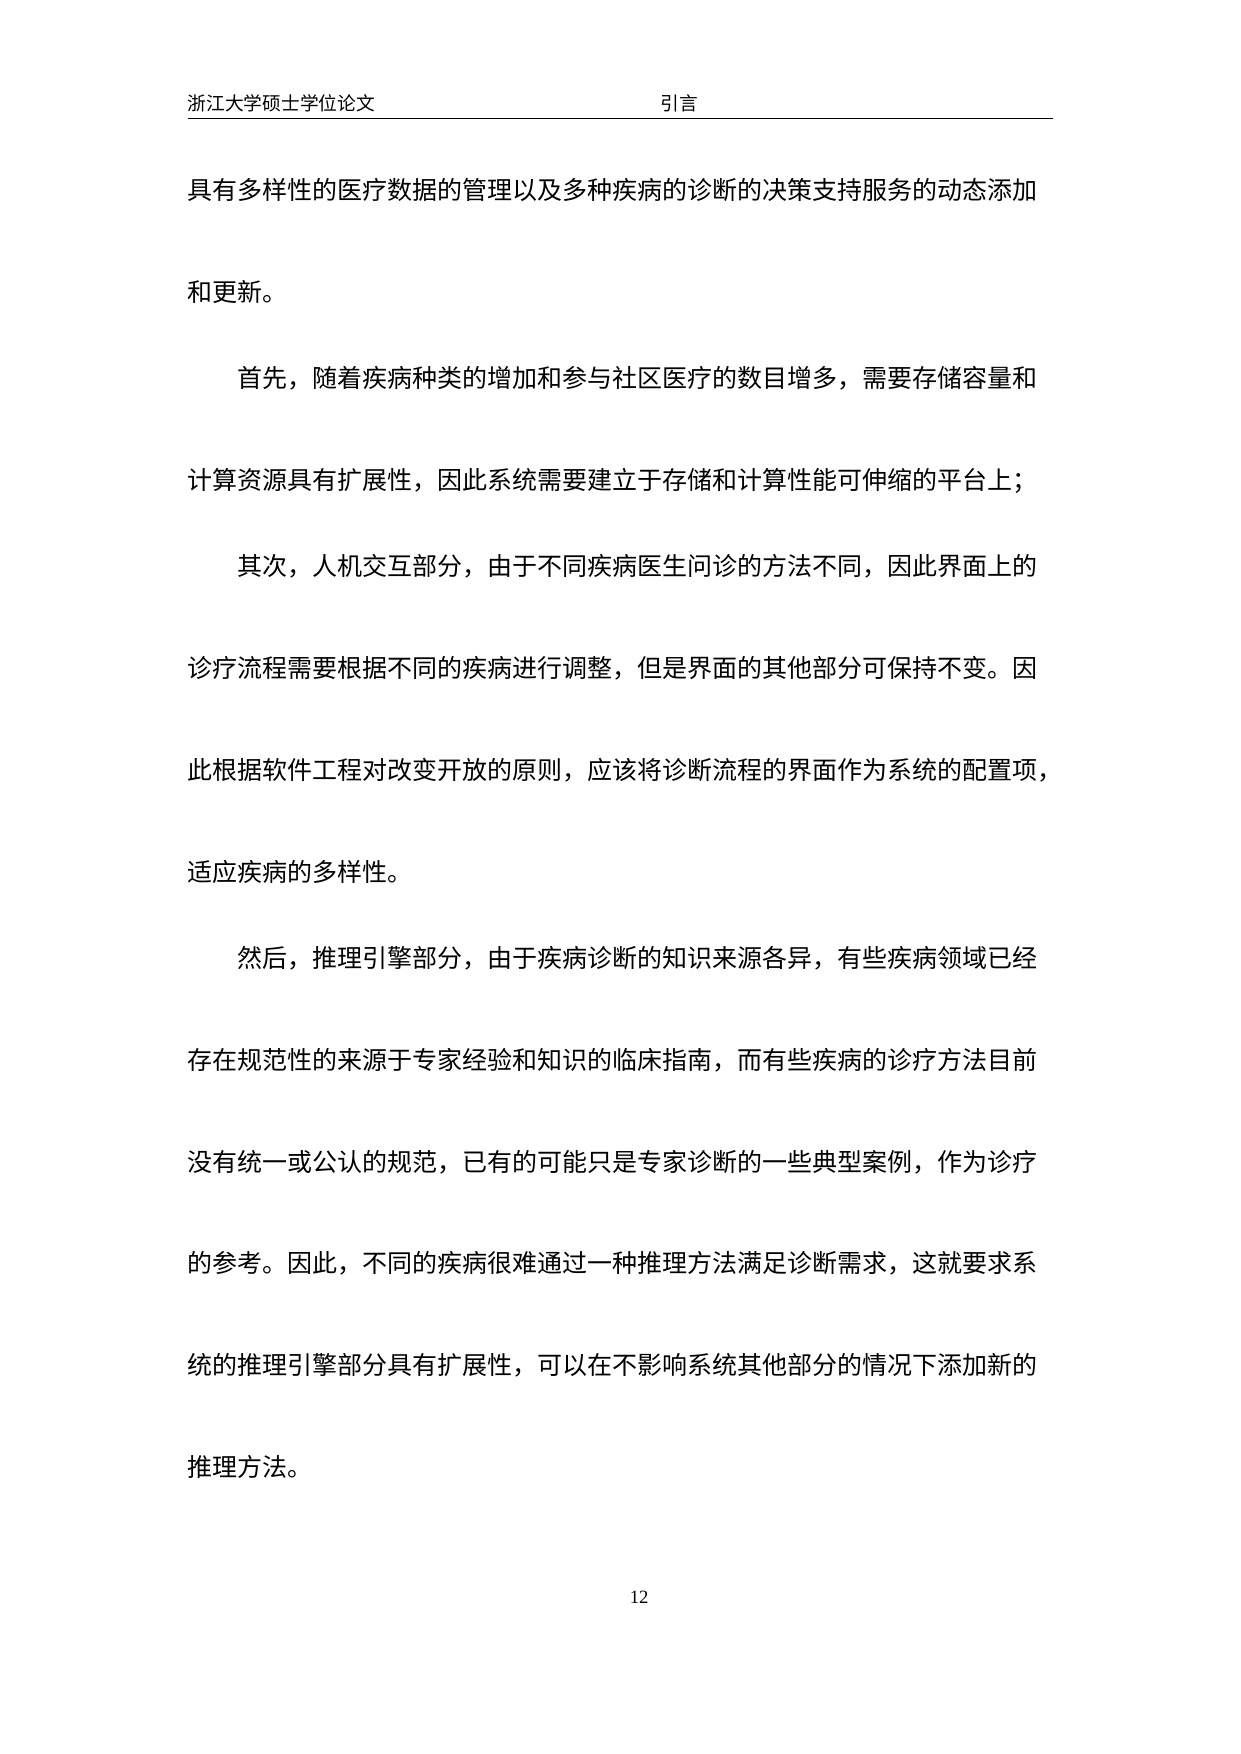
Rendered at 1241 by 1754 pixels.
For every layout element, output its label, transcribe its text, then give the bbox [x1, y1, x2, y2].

text 首先，随着疾病种类的增加和参与社区医疗的数目增多，需要存储容量和计算资源具有扩展性，因此系统需要建立于存储和计算性能可伸缩的平台上； [187, 343, 1053, 513]
text 然后，推理引擎部分，由于疾病诊断的知识来源各异，有些疾病领域已经存在规范性的来源于专家经验和知识的临床指南，而有些疾病的诊疗方法目前没有统一或公认的规范，已有的可能只是专家诊断的一些典型案例，作为诊疗的参考。因此，不同的疾病很难通过一种推理方法满足诊断需求，这就要求系统的推理引擎部分具有扩展性，可以在不影响系统其他部分的情况下添加新的推理方法。 [187, 922, 1053, 1500]
text 其次，人机交互部分，由于不同疾病医生问诊的方法不同，因此界面上的诊疗流程需要根据不同的疾病进行调整，但是界面的其他部分可保持不变。因此根据软件工程对改变开放的原则，应该将诊断流程的界面作为系统的配置项，适应疾病的多样性。 [187, 531, 1053, 904]
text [187, 155, 1053, 325]
